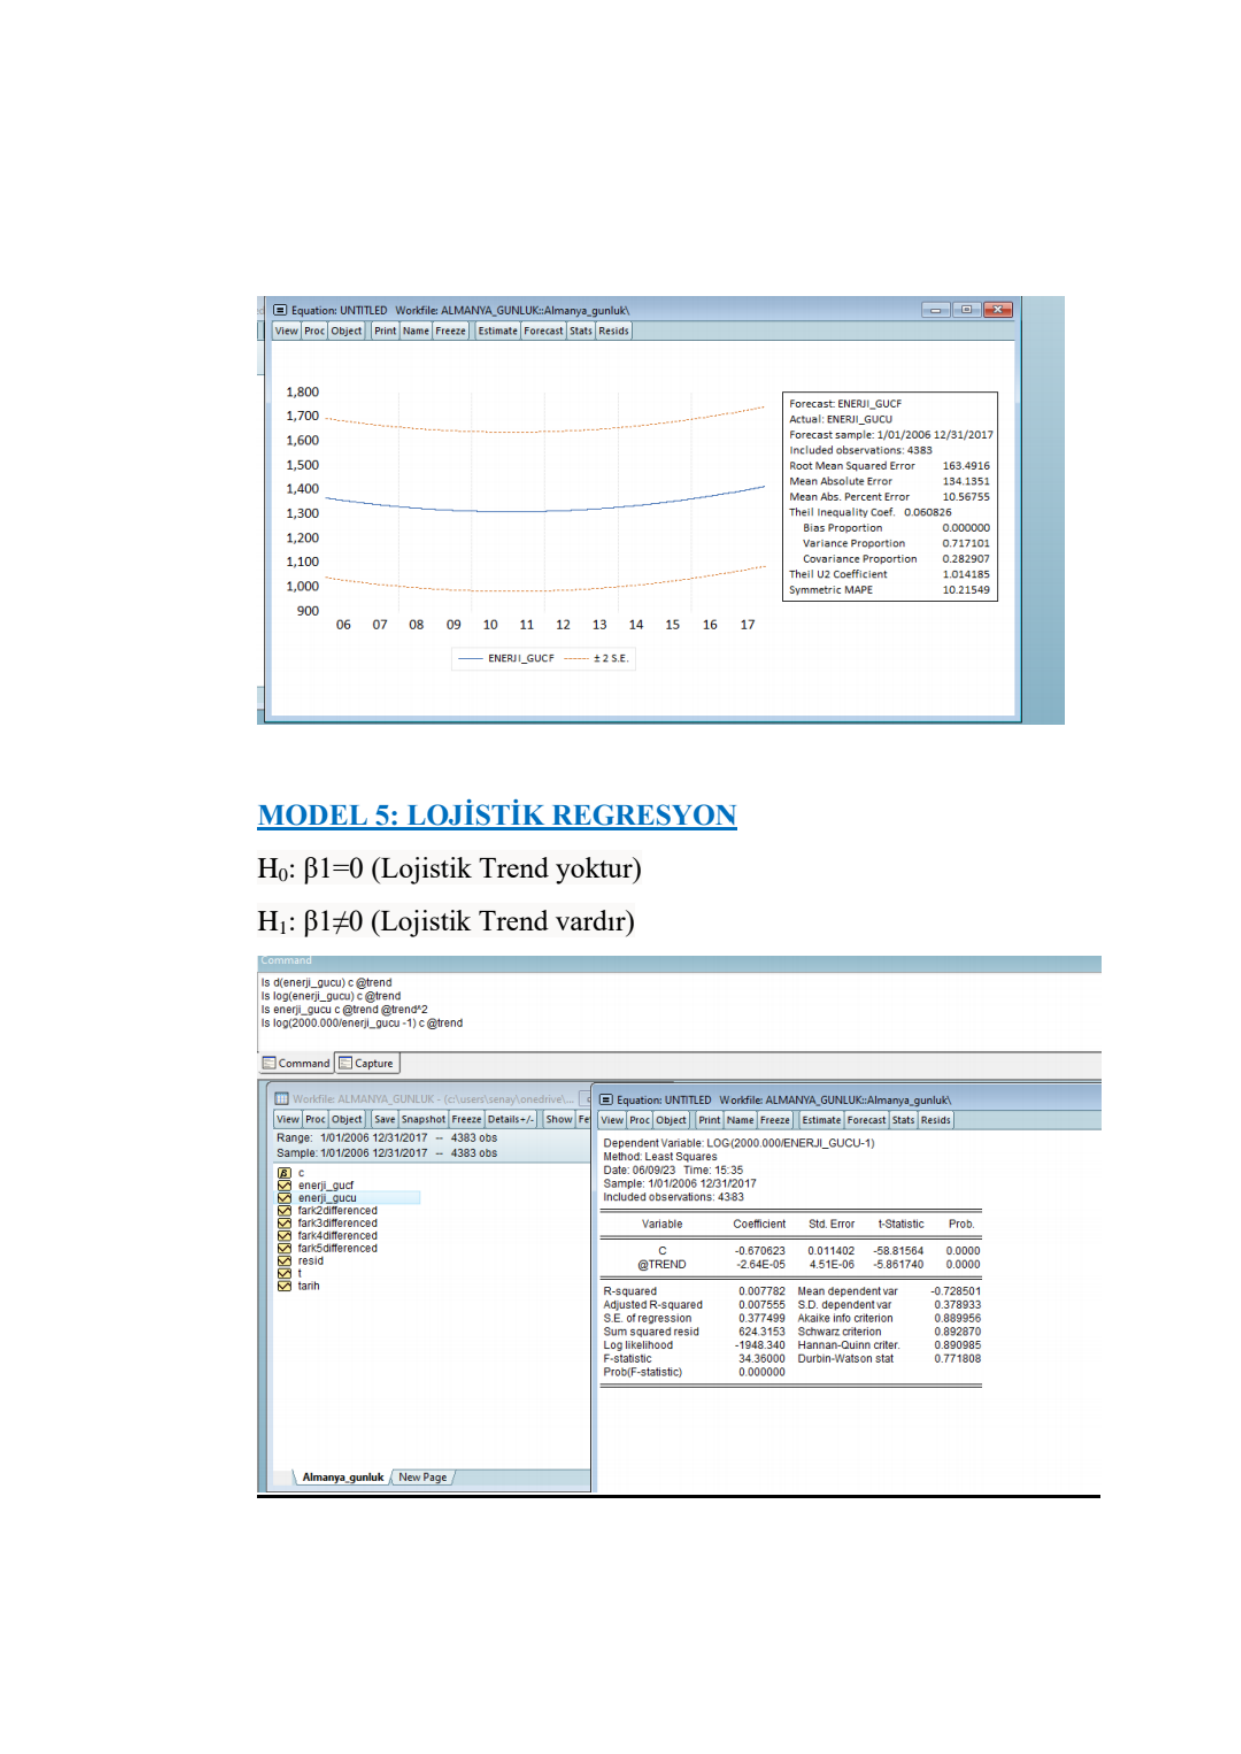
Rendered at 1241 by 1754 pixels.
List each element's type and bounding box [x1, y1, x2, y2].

picture [110, 150, 1241, 1754]
